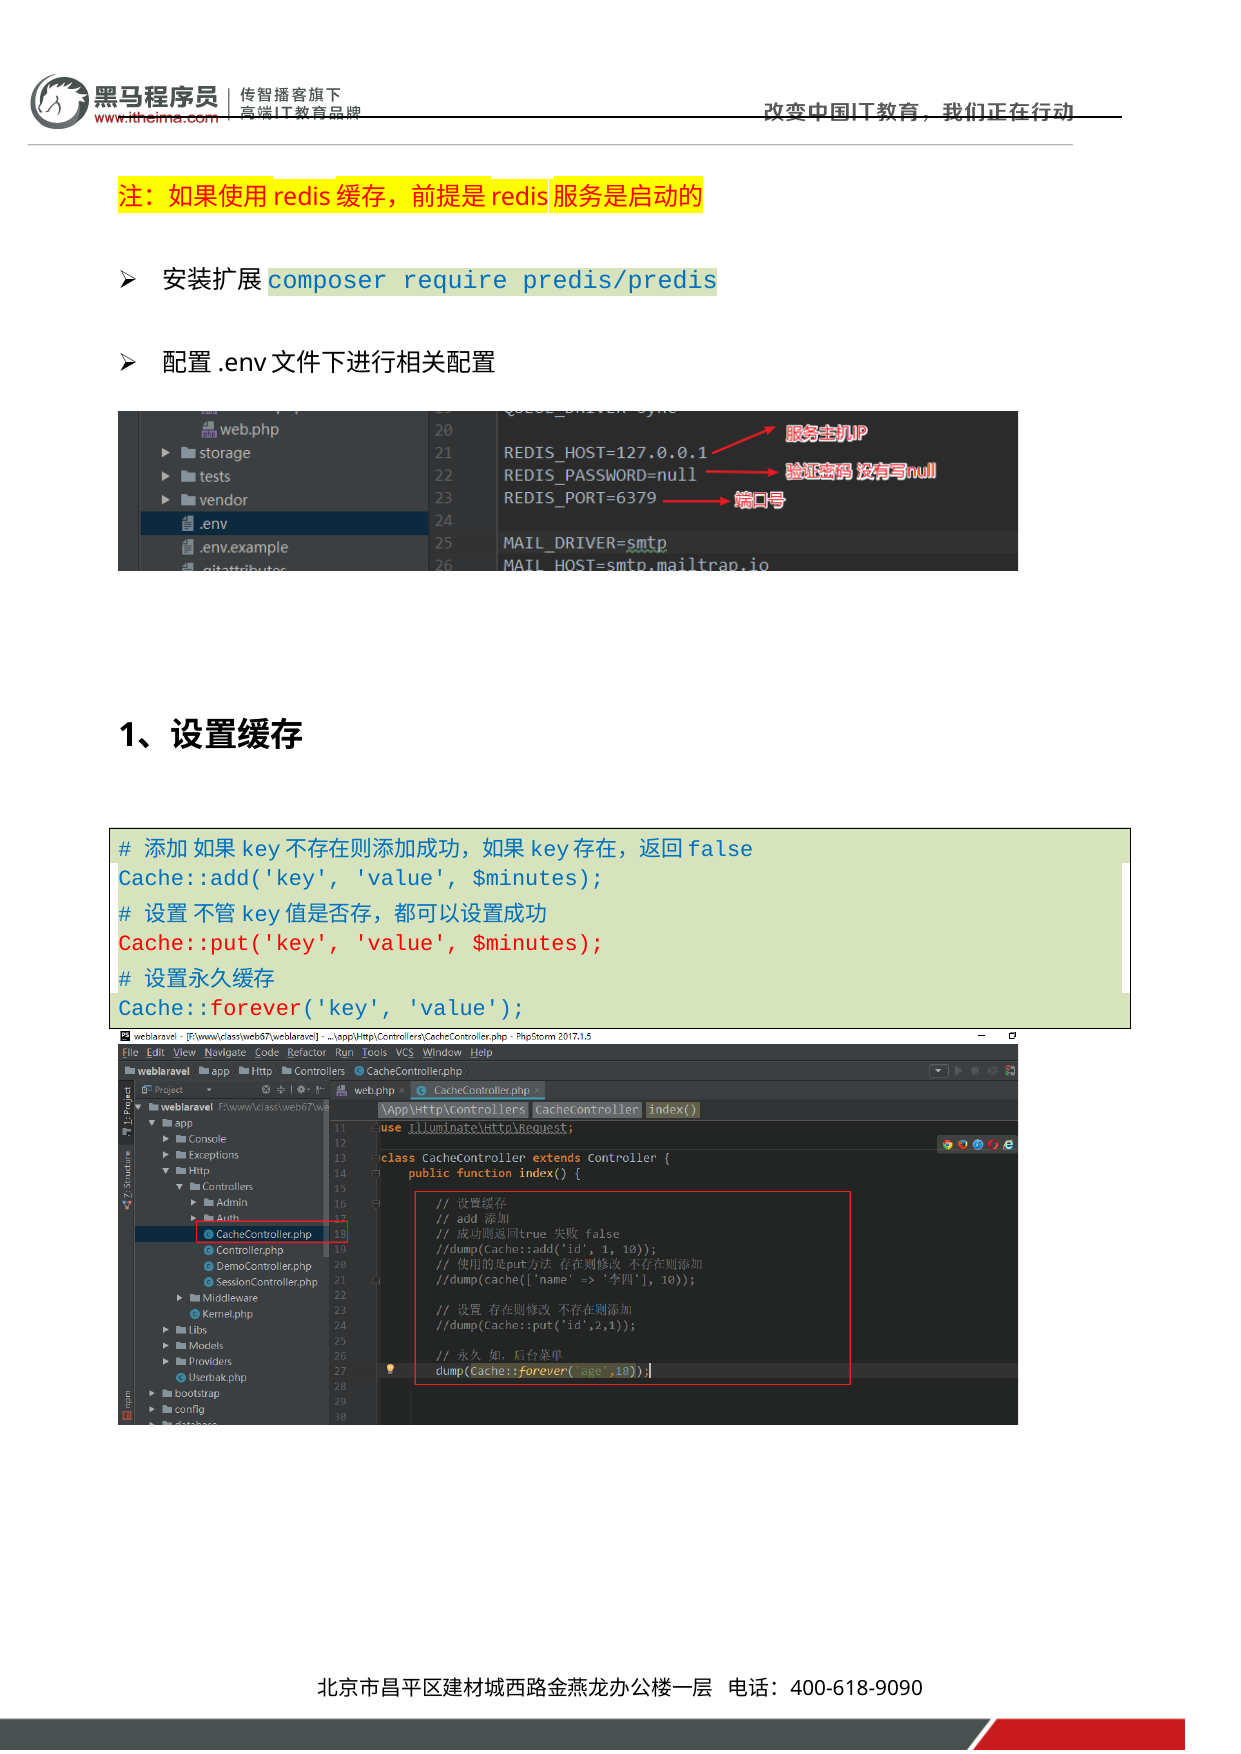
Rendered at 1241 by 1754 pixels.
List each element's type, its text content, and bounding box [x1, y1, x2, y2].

subtitle 1、设置缓存 [118, 700, 1122, 765]
text # 设置 不管key值是否存，都可以设置成功 [118, 896, 1122, 928]
picture [118, 1029, 1019, 1425]
text Cache::forever('key', 'value'); [110, 990, 1130, 1028]
picture [118, 411, 1019, 571]
picture [0, 3, 1176, 153]
picture [0, 1659, 1186, 1750]
text # 设置永久缓存 [118, 961, 1122, 990]
text Cache::add('key', 'value', $minutes); [118, 863, 1122, 896]
list 配置 .env文件下进行相关配置 [118, 328, 1122, 393]
text Cache::put('key', 'value', $minutes); [118, 928, 1122, 961]
list 安装扩展 composer require predis/predis [118, 245, 1122, 310]
text 注：如果使用redis缓存，前提是redis服务是启动的 [118, 162, 1122, 227]
text # 添加 如果key不存在则添加成功，如果key存在，返回false [110, 829, 1130, 863]
